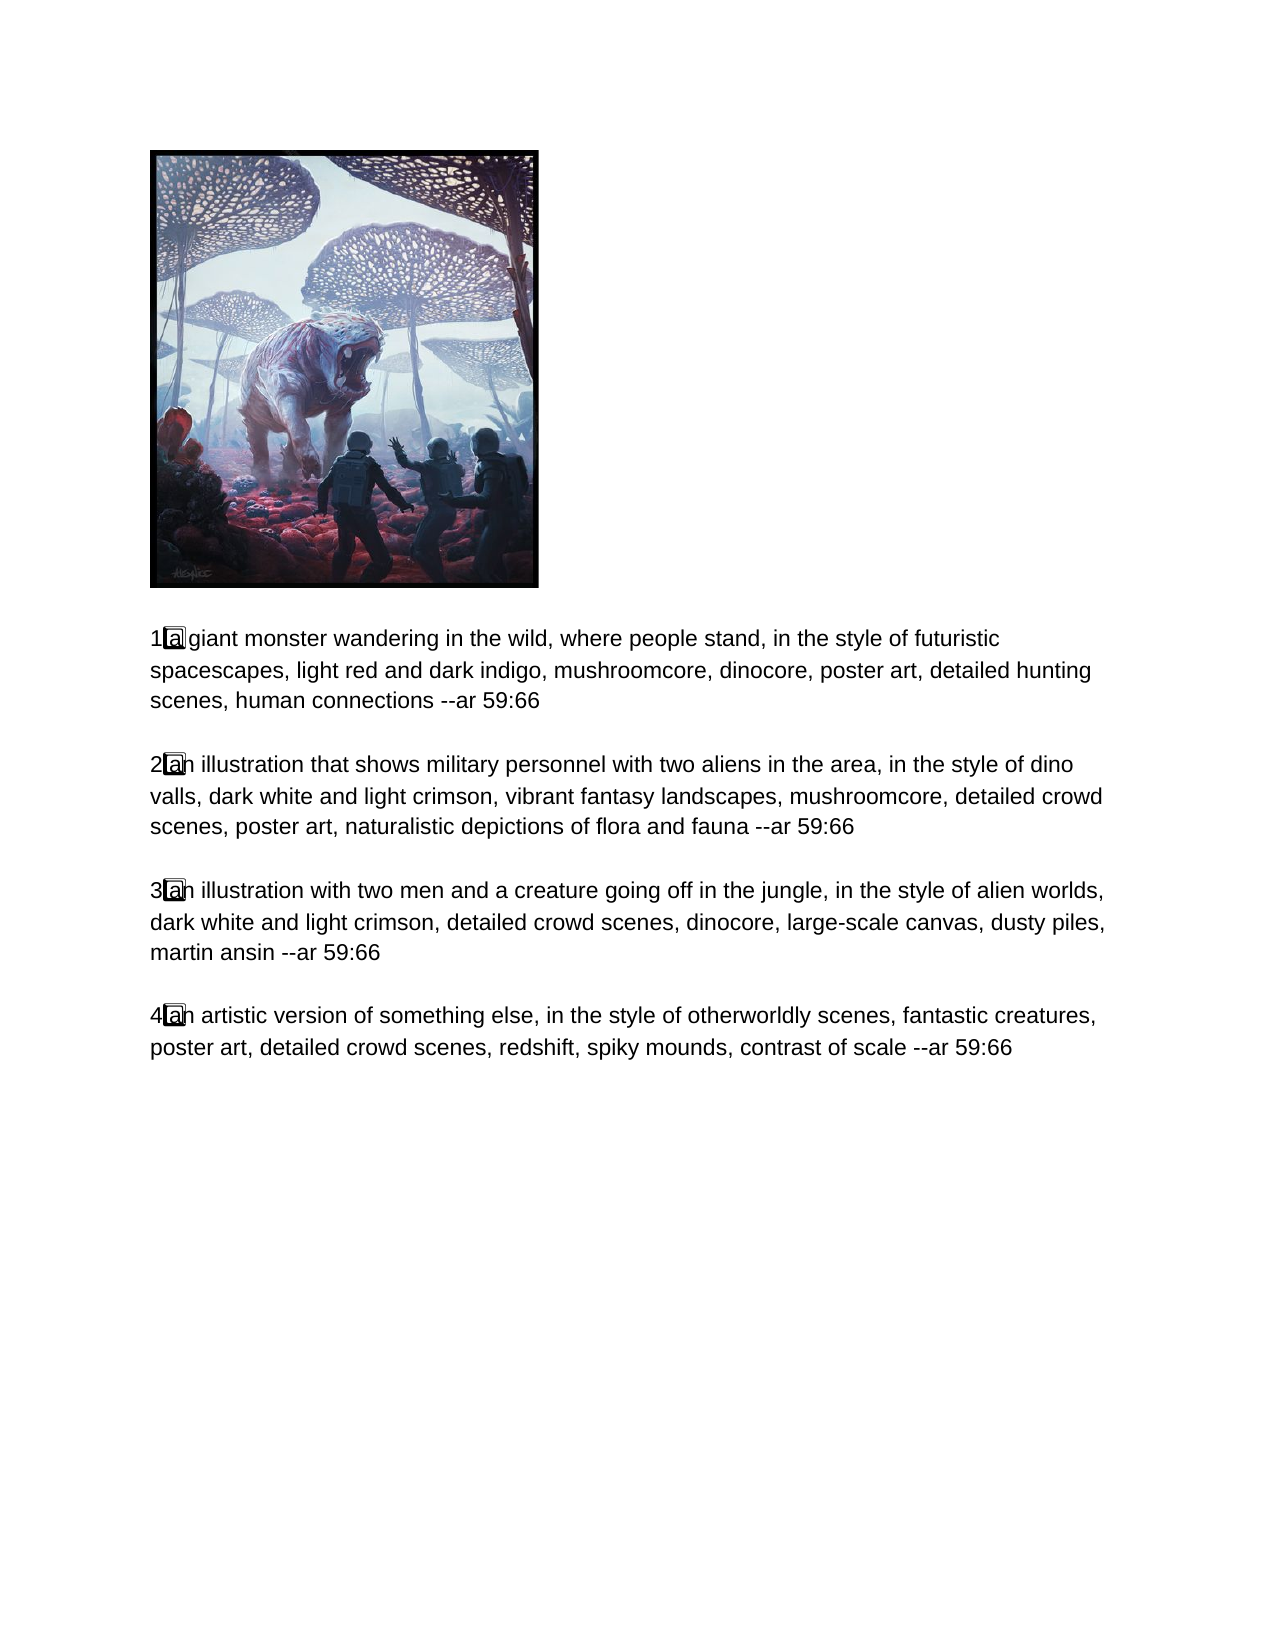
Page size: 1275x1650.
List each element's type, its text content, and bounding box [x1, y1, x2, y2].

picture [150, 150, 539, 588]
text 3️⃣ an illustration with two men and a creature going off in the jungle, in the style of alien worlds, dark white and light crimson, detailed crowd scenes, dinocore, large-scale canvas, dusty piles, martin ansin --ar 59:66 [150, 873, 1125, 965]
text 2️⃣ an illustration that shows military personnel with two aliens in the area, in the style of dino valls, dark white and light crimson, vibrant fantasy landscapes, mushroomcore, detailed crowd scenes, poster art, naturalistic depictions of flora and fauna --ar 59:66 [150, 748, 1125, 839]
text 1️⃣ a giant monster wandering in the wild, where people stand, in the style of futuristic spacescapes, light red and dark indigo, mushroomcore, dinocore, poster art, detailed hunting scenes, human connections --ar 59:66 [150, 622, 1125, 714]
text 4️⃣ an artistic version of something else, in the style of otherworldly scenes, fantastic creatures, poster art, detailed crowd scenes, redshift, spiky mounds, contrast of scale --ar 59:66 [150, 999, 1125, 1061]
